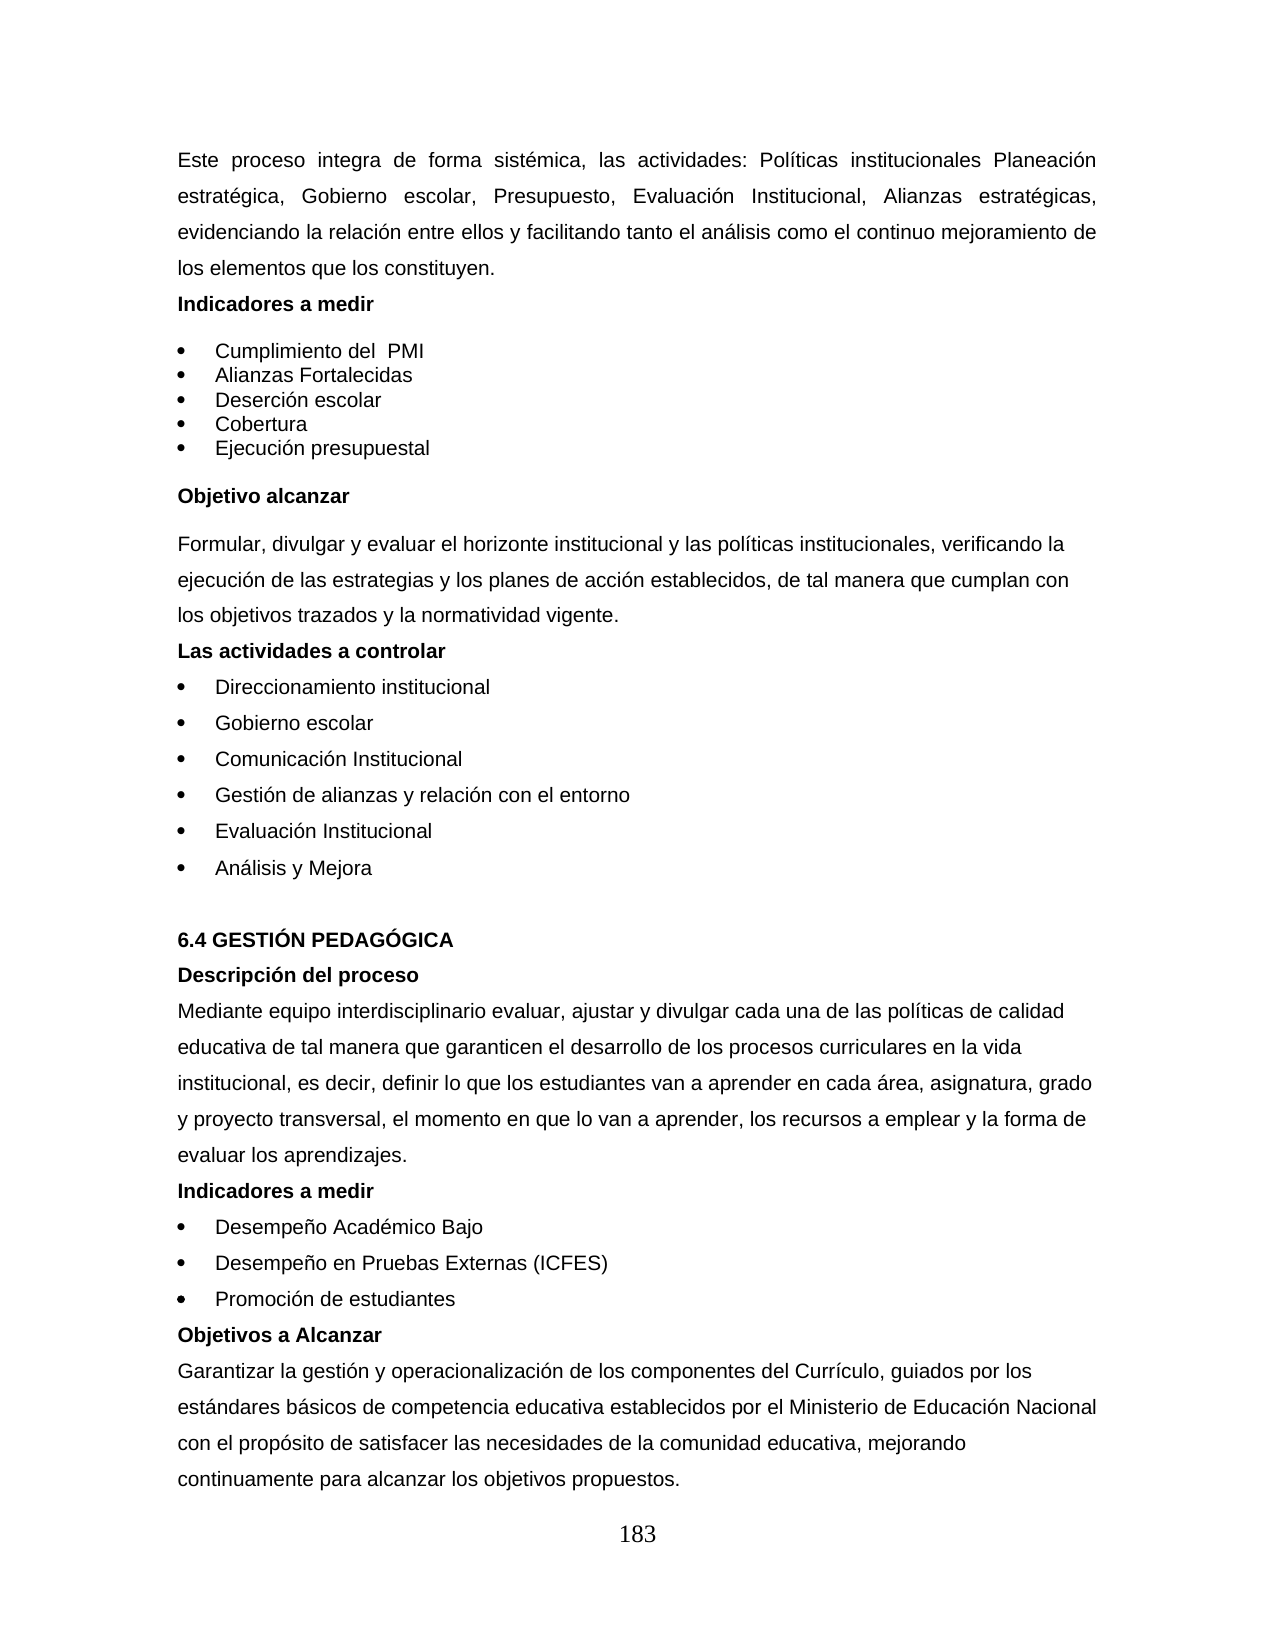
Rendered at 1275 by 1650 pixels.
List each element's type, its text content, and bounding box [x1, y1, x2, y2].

list Promoción de estudiantes [177, 1287, 1098, 1311]
list Gestión de alianzas y relación con el entorno [177, 783, 1098, 807]
list Análisis y Mejora [177, 855, 1098, 879]
list Desempeño en Pruebas Externas (ICFES) [177, 1251, 1098, 1275]
list Cobertura [177, 411, 1098, 436]
text Este proceso integra de forma sistémica, las actividades: Políticas institucionales Planeación estratégica, Gobierno escolar, Presupuesto, Evaluación Institucional, Alianzas estratégicas, evidenciando la relación entre ellos y facilitando tanto el análisis como el continuo mejoramiento de los elementos que los constituyen. [177, 148, 1098, 279]
text Objetivo alcanzar [177, 483, 1098, 507]
list Deserción escolar [177, 387, 1098, 411]
text Garantizar la gestión y operacionalización de los componentes del Currículo, guiados por los estándares básicos de competencia educativa establecidos por el Ministerio de Educación Nacional con el propósito de satisfacer las necesidades de la comunidad educativa, mejorando continuamente para alcanzar los objetivos propuestos. [177, 1359, 1098, 1491]
text Mediante equipo interdisciplinario evaluar, ajustar y divulgar cada una de las políticas de calidad educativa de tal manera que garanticen el desarrollo de los procesos curriculares en la vida institucional, es decir, definir lo que los estudiantes van a aprender en cada área, asignatura, grado y proyecto transversal, el momento en que lo van a aprender, los recursos a emplear y la forma de evaluar los aprendizajes. [177, 999, 1098, 1167]
text Descripción del proceso [177, 963, 1098, 987]
text Indicadores a medir [177, 291, 1098, 315]
list Direccionamiento institucional [177, 675, 1098, 699]
list Desempeño Académico Bajo [177, 1215, 1098, 1239]
text Las actividades a controlar [177, 639, 1098, 663]
list Comunicación Institucional [177, 747, 1098, 771]
text 6.4 GESTIÓN PEDAGÓGICA [177, 927, 1098, 951]
text Formular, divulgar y evaluar el horizonte institucional y las políticas institucionales, verificando la ejecución de las estrategias y los planes de acción establecidos, de tal manera que cumplan con los objetivos trazados y la normatividad vigente. [177, 531, 1098, 627]
list Alianzas Fortalecidas [177, 363, 1098, 387]
list Gobierno escolar [177, 711, 1098, 735]
list Ejecución presupuestal [177, 436, 1098, 459]
list Cumplimiento del PMI [177, 339, 1098, 363]
list Evaluación Institucional [177, 819, 1098, 843]
text Objetivos a Alcanzar [177, 1323, 1098, 1347]
text Indicadores a medir [177, 1179, 1098, 1203]
